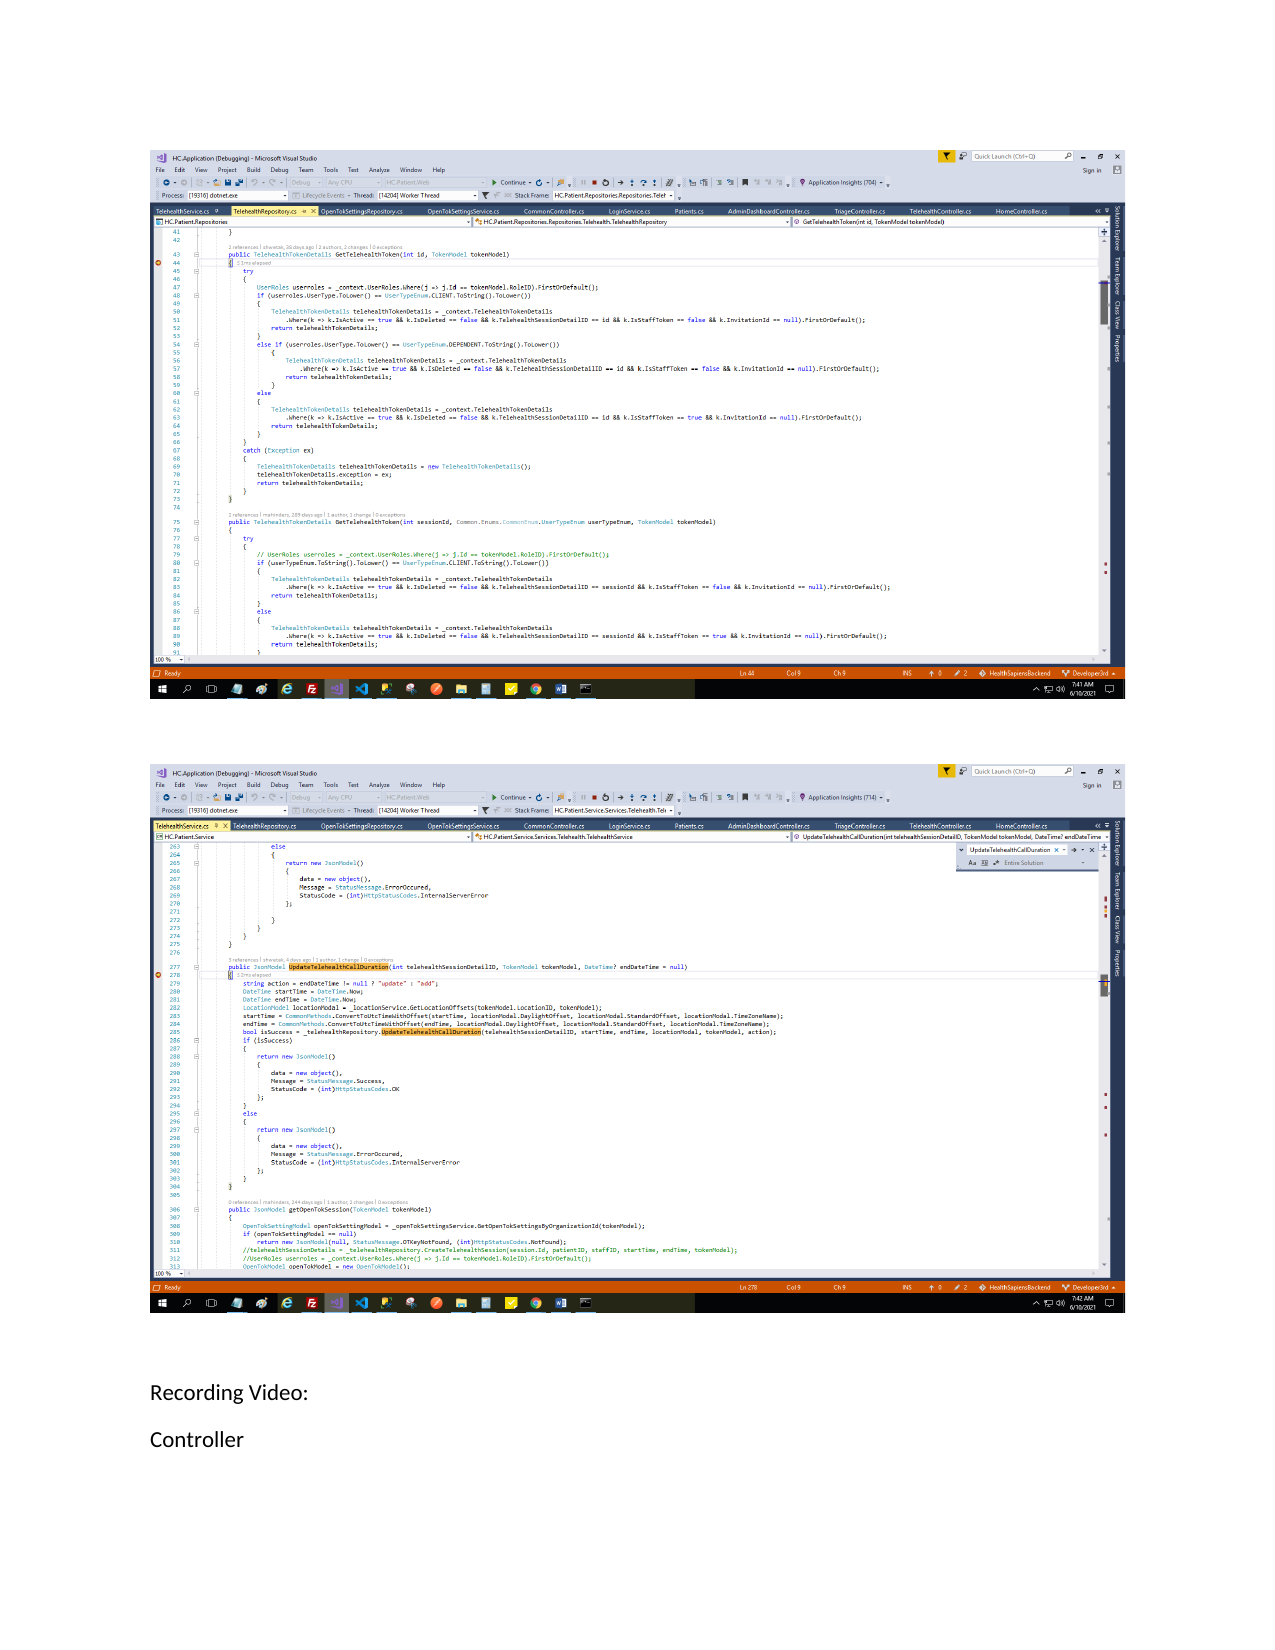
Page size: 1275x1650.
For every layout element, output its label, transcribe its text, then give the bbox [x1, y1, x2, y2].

text Controller [150, 1425, 1125, 1453]
picture [150, 150, 1125, 699]
text Recording Video: [150, 1378, 1125, 1406]
picture [150, 764, 1125, 1313]
